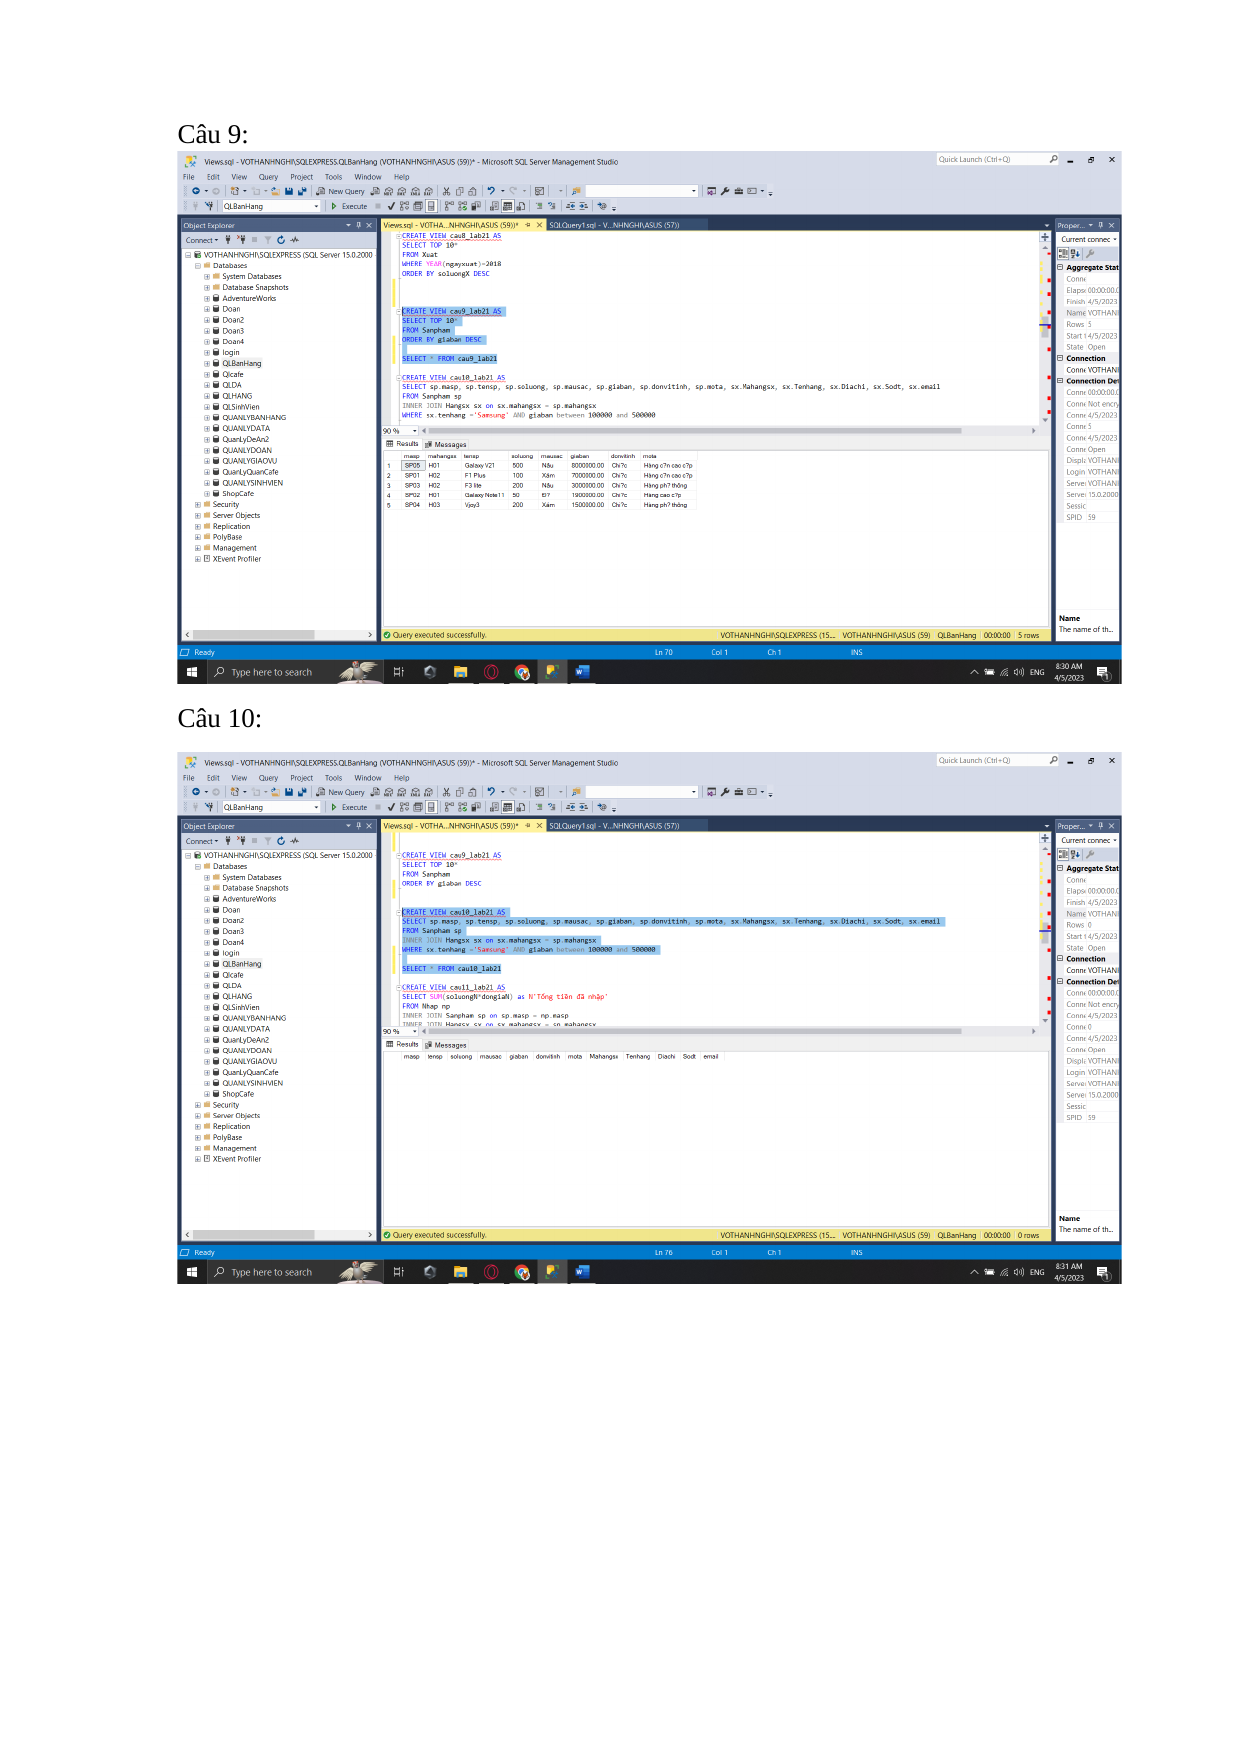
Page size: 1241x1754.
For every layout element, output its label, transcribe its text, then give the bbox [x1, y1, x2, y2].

picture [177, 151, 1122, 684]
picture [177, 752, 1122, 1284]
text Câu 10: [177, 702, 1122, 733]
text Câu 9: [177, 118, 1122, 151]
